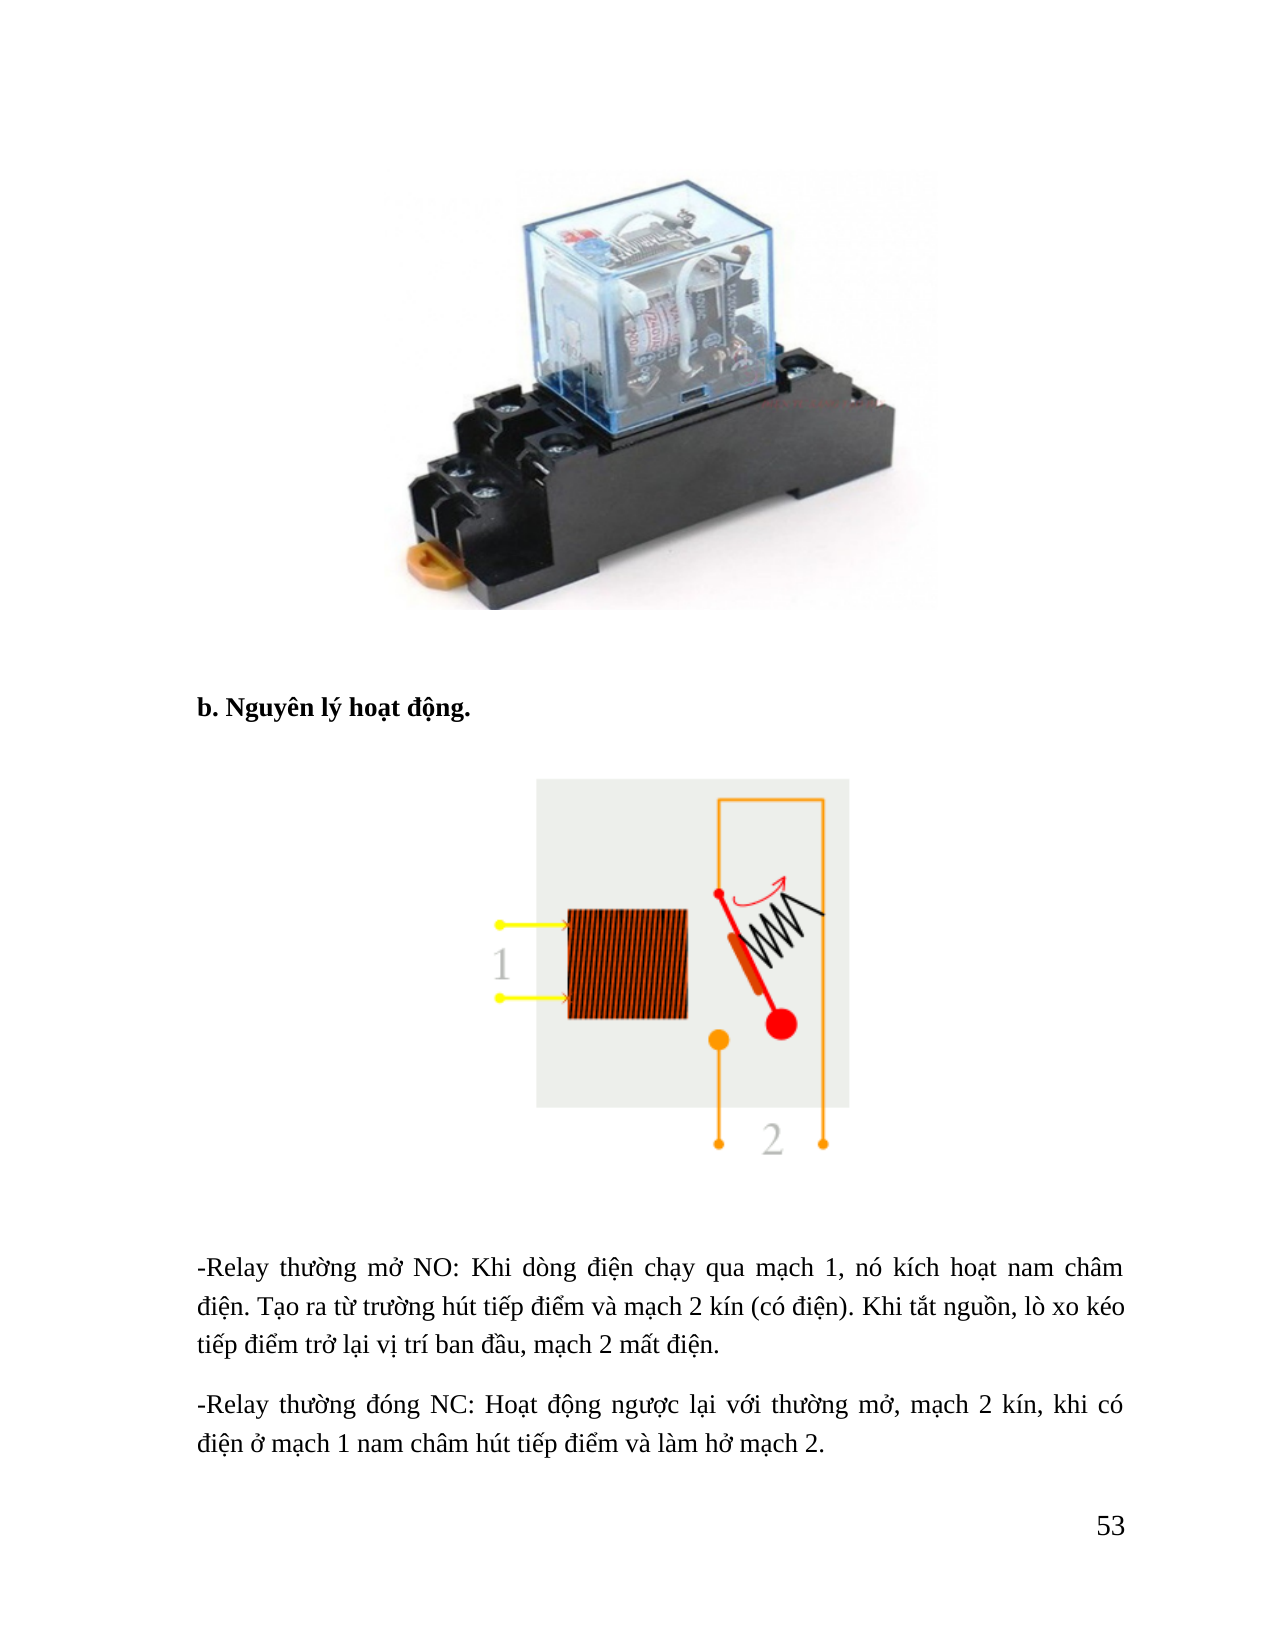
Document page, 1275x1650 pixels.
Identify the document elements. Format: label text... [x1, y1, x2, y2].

text b. Nguyên lý hoạt động. [197, 692, 1125, 723]
picture [384, 150, 938, 610]
text -Relay thường đóng NC: Hoạt động ngược lại với thường mở, mạch 2 kín, khi có điện ở mạch 1 nam châm hút tiếp điểm và làm hở mạch 2. [197, 1419, 1125, 1458]
picture [449, 748, 873, 1169]
text -Relay thường mở NO: Khi dòng điện chạy qua mạch 1, nó kích hoạt nam châm điện. Tạo ra từ trường hút tiếp điểm và mạch 2 kín (có điện). Khi tắt nguồn, lò xo kéo tiếp điểm trở lại vị trí ban đầu, mạch 2 mất điện. [197, 1321, 1125, 1359]
text -Relay thường mở NO: Khi dòng điện chạy qua mạch 1, nó kích hoạt nam châm điện. Tạo ra từ trường hút tiếp điểm và mạch 2 kín (có điện). Khi tắt nguồn, lò xo kéo tiếp điểm trở lại vị trí ban đầu, mạch 2 mất điện. [197, 1251, 1125, 1290]
